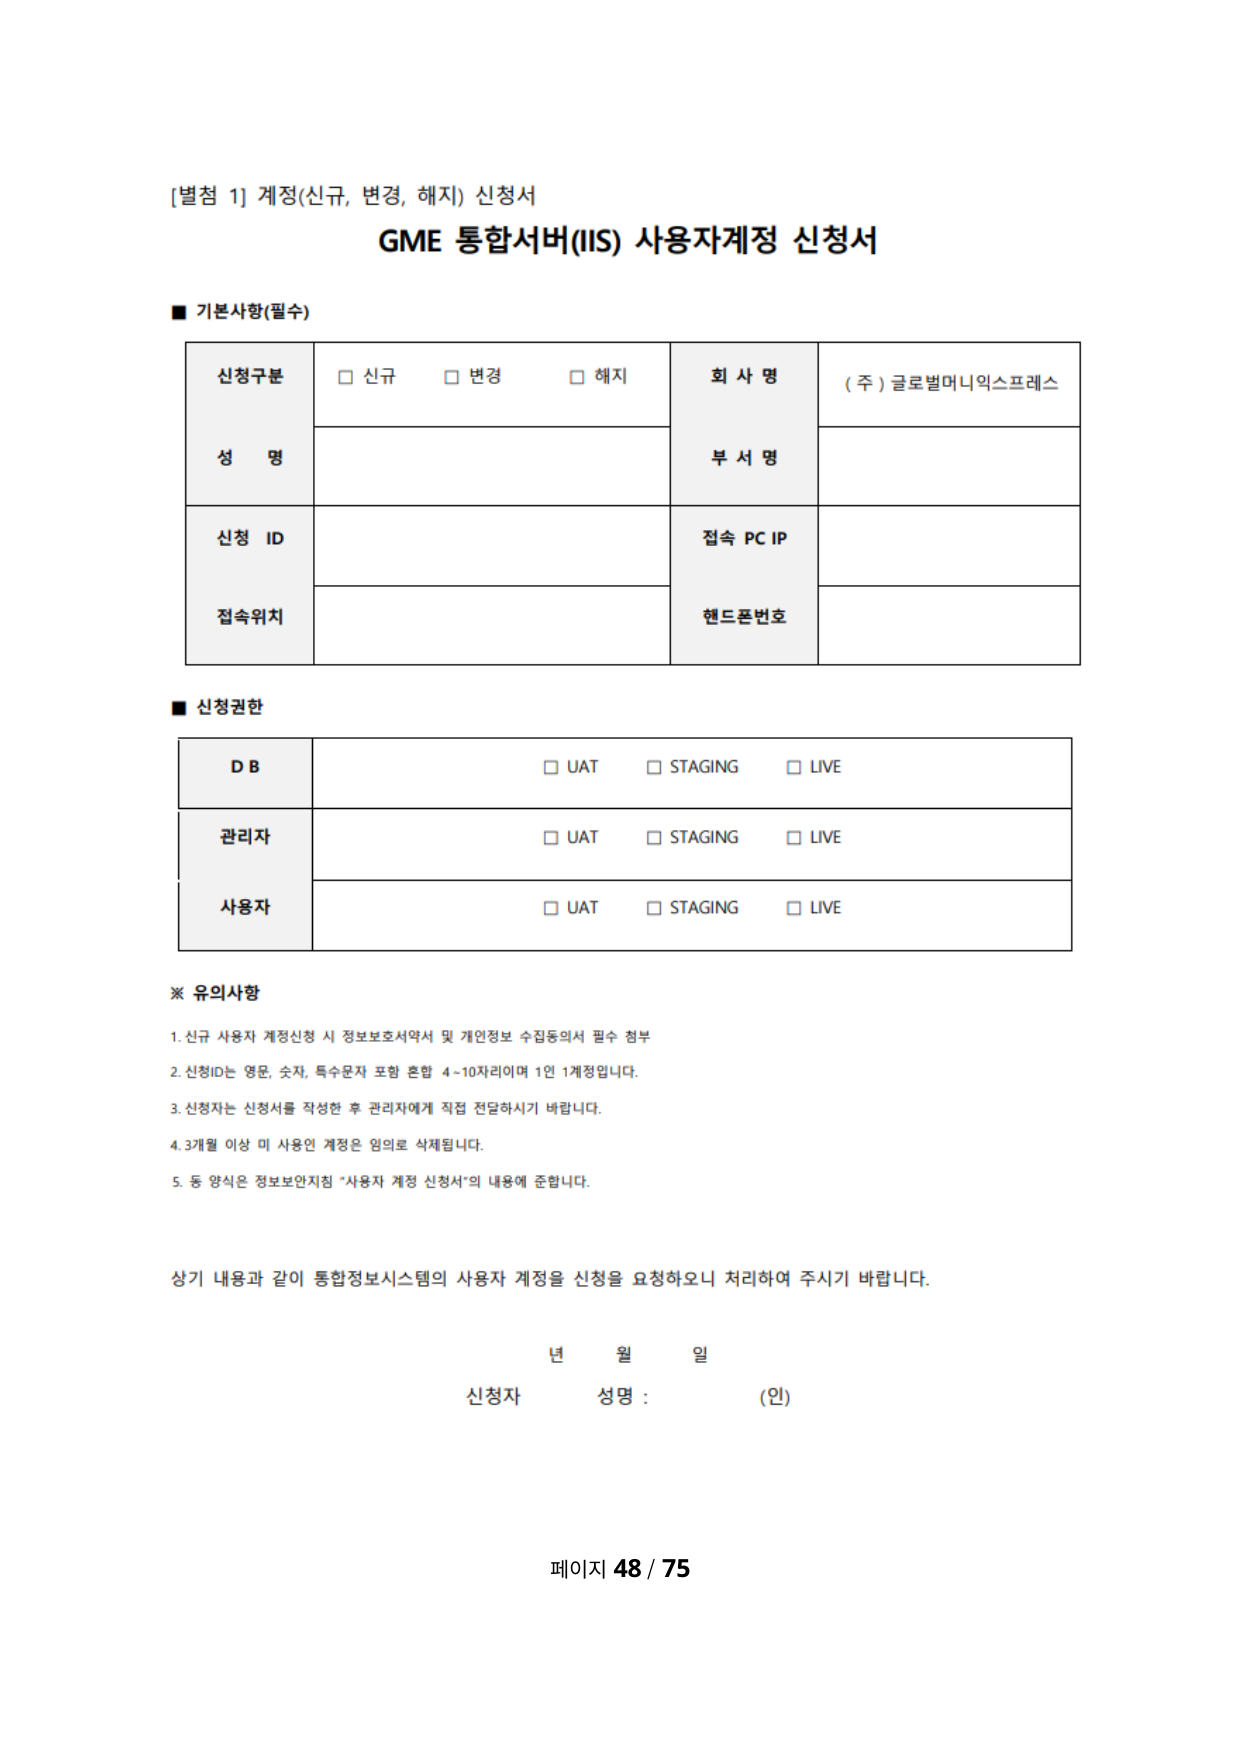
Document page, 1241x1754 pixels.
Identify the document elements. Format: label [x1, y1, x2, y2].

picture [150, 177, 1091, 1415]
